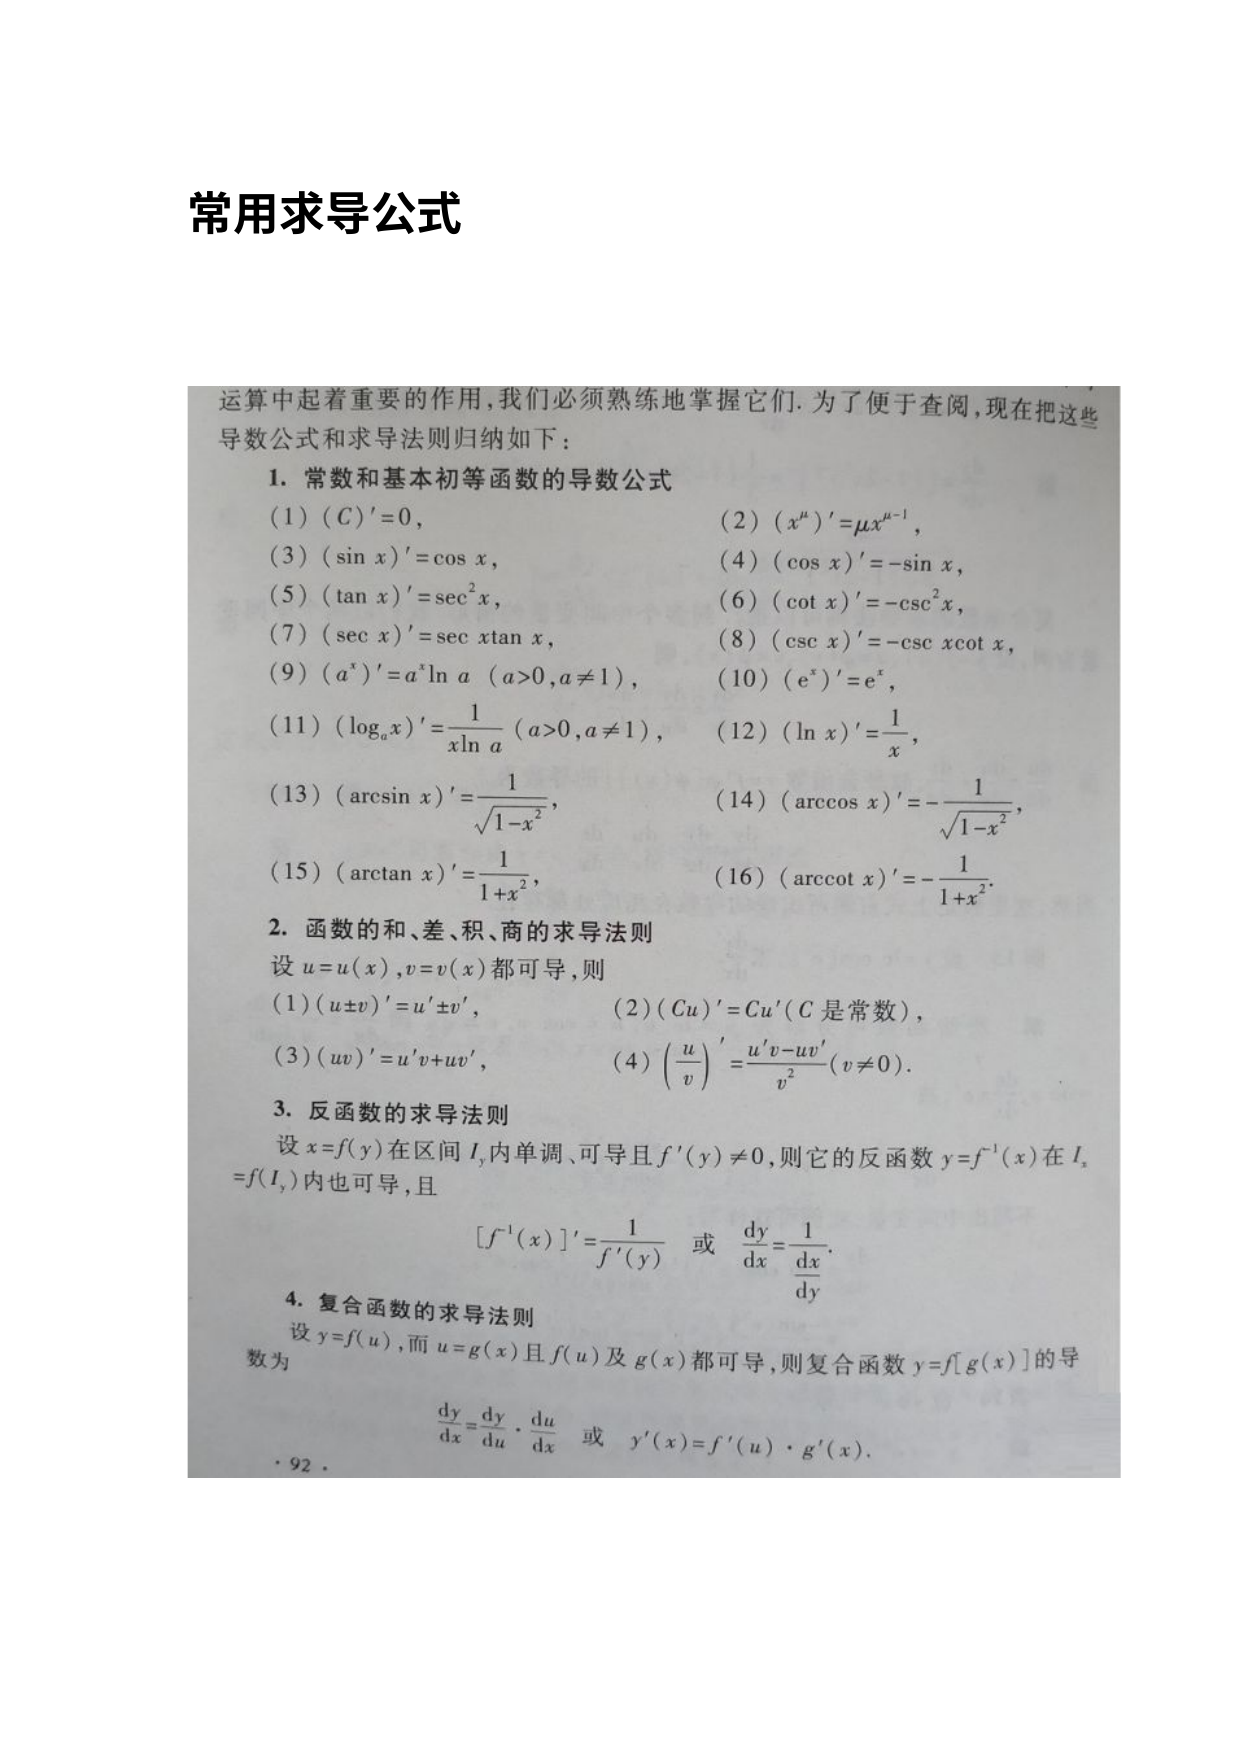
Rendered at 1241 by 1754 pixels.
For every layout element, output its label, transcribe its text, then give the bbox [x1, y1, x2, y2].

subtitle 常用求导公式 [187, 162, 1053, 259]
picture [187, 386, 1121, 1478]
